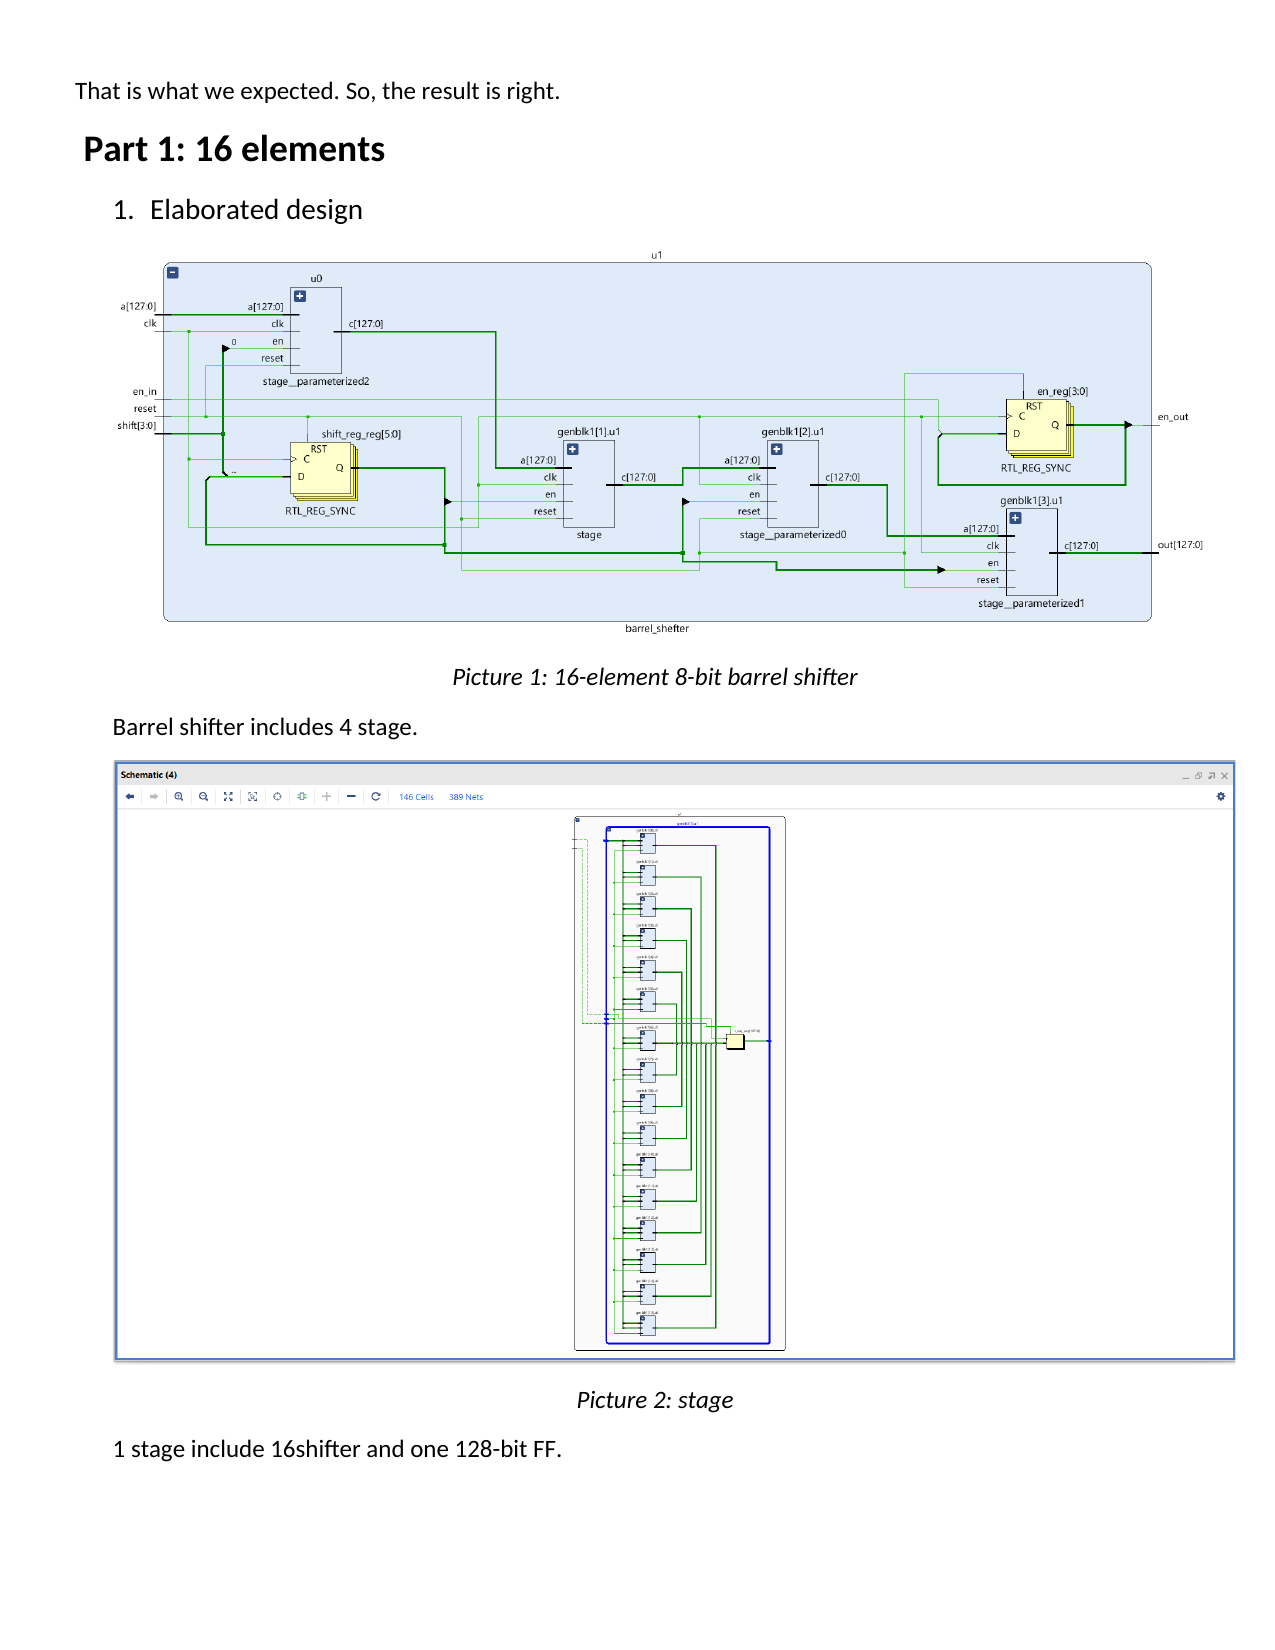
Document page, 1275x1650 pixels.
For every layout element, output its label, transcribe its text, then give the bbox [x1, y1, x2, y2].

text Picture 2: stage [112, 1384, 1200, 1414]
text That is what we expected. So, the result is right. [75, 75, 1200, 106]
text Part 1: 16 elements [75, 124, 1200, 170]
list Elaborated design [112, 191, 1200, 226]
text Barrel shifter includes 4 stage. [112, 711, 1200, 742]
picture [112, 245, 1208, 643]
picture [112, 760, 1236, 1365]
text 1 stage include 16shifter and one 128-bit FF. [112, 1433, 1200, 1464]
text Picture 1: 16-element 8-bit barrel shifter [112, 662, 1200, 692]
